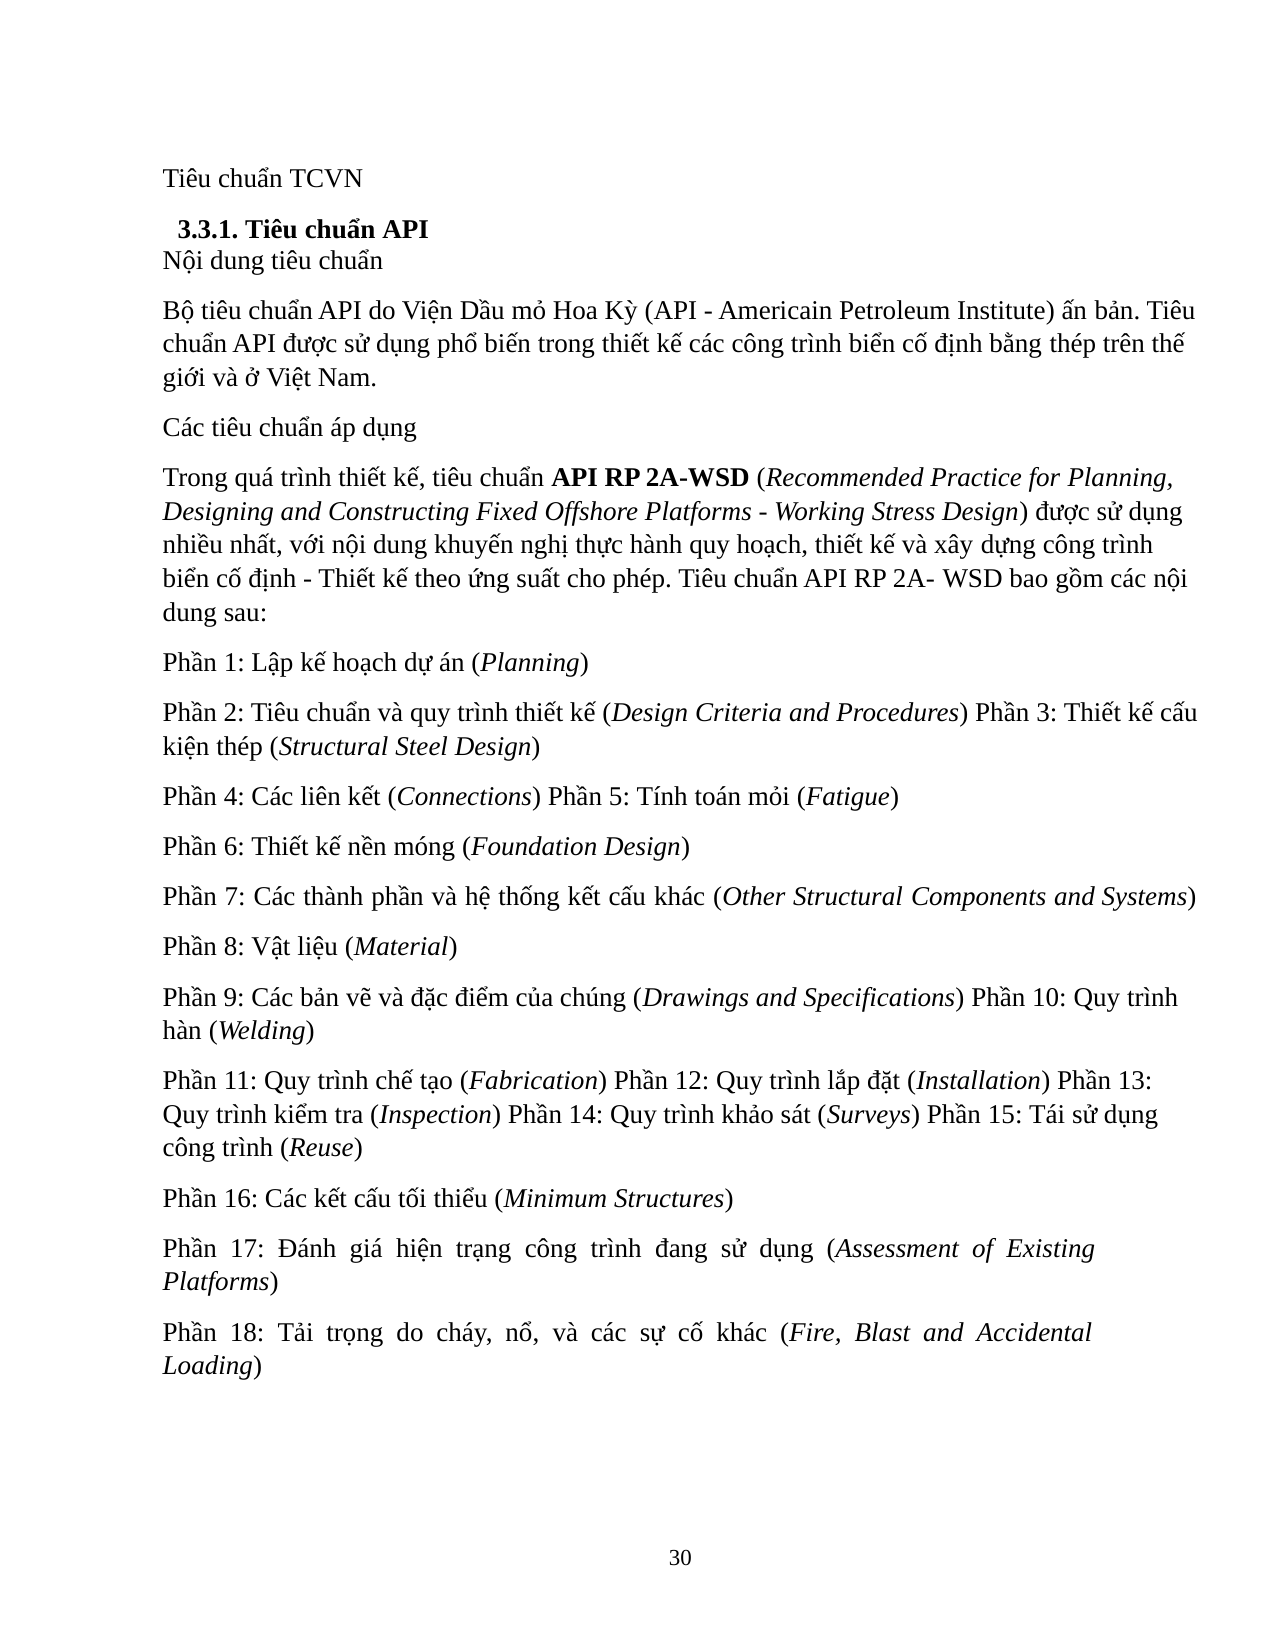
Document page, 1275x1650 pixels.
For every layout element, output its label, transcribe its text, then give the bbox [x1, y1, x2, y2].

text Tiêu chuẩn TCVN [162, 162, 1198, 194]
text Phần 4: Các liên kết (Connections) Phần 5: Tính toán mỏi (Fatigue) [162, 780, 1198, 811]
text Phần 6: Thiết kế nền móng (Foundation Design) [162, 830, 1198, 861]
text Phần 17: Đánh giá hiện trạng công trình đang sử dụng (Assessment of Existing Platforms) [162, 1232, 1198, 1297]
text Phần 7: Các thành phần và hệ thống kết cấu khác (Other Structural Components and Systems) [162, 880, 1198, 911]
text Phần 2: Tiêu chuẩn và quy trình thiết kế (Design Criteria and Procedures) Phần 3: Thiết kế cấu kiện thép (Structural Steel Design) [162, 696, 1198, 761]
text Phần 1: Lập kế hoạch dự án (Planning) [162, 646, 1198, 677]
text Phần 16: Các kết cấu tối thiểu (Minimum Structures) [162, 1182, 1198, 1213]
text Phần 8: Vật liệu (Material) [162, 931, 1198, 962]
subtitle 3.3.1. Tiêu chuẩn API [177, 213, 1198, 244]
text Phần 18: Tải trọng do cháy, nổ, và các sự cố khác (Fire, Blast and Accidental Loading) [162, 1316, 1198, 1380]
text Các tiêu chuẩn áp dụng [162, 411, 1198, 442]
text Phần 11: Quy trình chế tạo (Fabrication) Phần 12: Quy trình lắp đặt (Installation) Phần 13: Quy trình kiểm tra (Inspection) Phần 14: Quy trình khảo sát (Surveys) Phần 15: Tái sử dụng công trình (Reuse) [162, 1064, 1198, 1163]
text Bộ tiêu chuẩn API do Viện Dầu mỏ Hoa Kỳ (API - Americain Petroleum Institute) ấn bản. Tiêu chuẩn API được sử dụng phổ biến trong thiết kế các công trình biển cố định bằng thép trên thế giới và ở Việt Nam. [162, 294, 1198, 392]
text Trong quá trình thiết kế, tiêu chuẩn API RP 2A-WSD (Recommended Practice for Planning, Designing and Constructing Fixed Offshore Platforms - Working Stress Design) được sử dụng nhiều nhất, với nội dung khuyến nghị thực hành quy hoạch, thiết kế và xây dựng công trình biển cố định - Thiết kế theo ứng suất cho phép. Tiêu chuẩn API RP 2A- WSD bao gồm các nội dung sau: [162, 462, 1198, 627]
text Nội dung tiêu chuẩn [162, 244, 1198, 275]
text Phần 9: Các bản vẽ và đặc điểm của chúng (Drawings and Specifications) Phần 10: Quy trình hàn (Welding) [162, 981, 1198, 1045]
